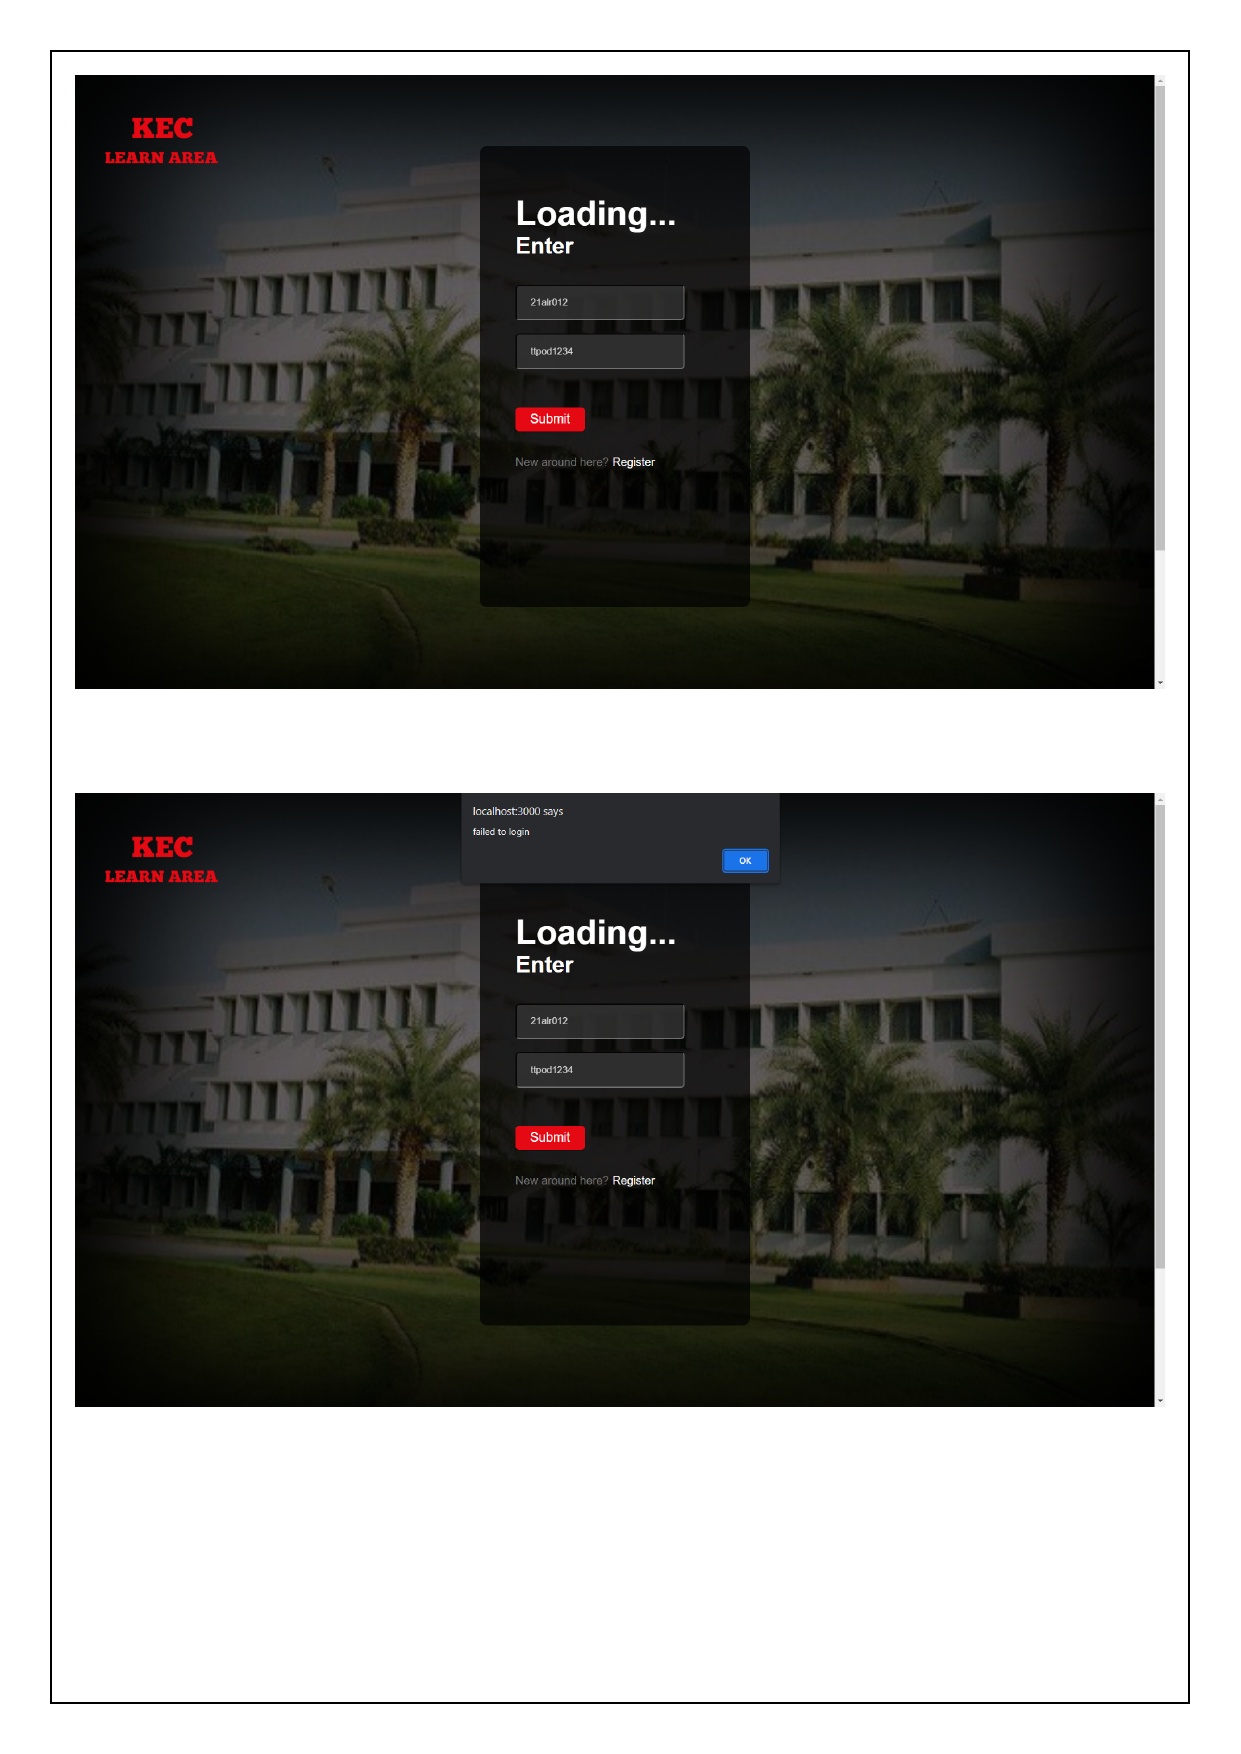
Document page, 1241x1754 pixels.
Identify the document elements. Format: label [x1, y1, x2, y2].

picture [75, 793, 1166, 1407]
picture [75, 75, 1166, 689]
